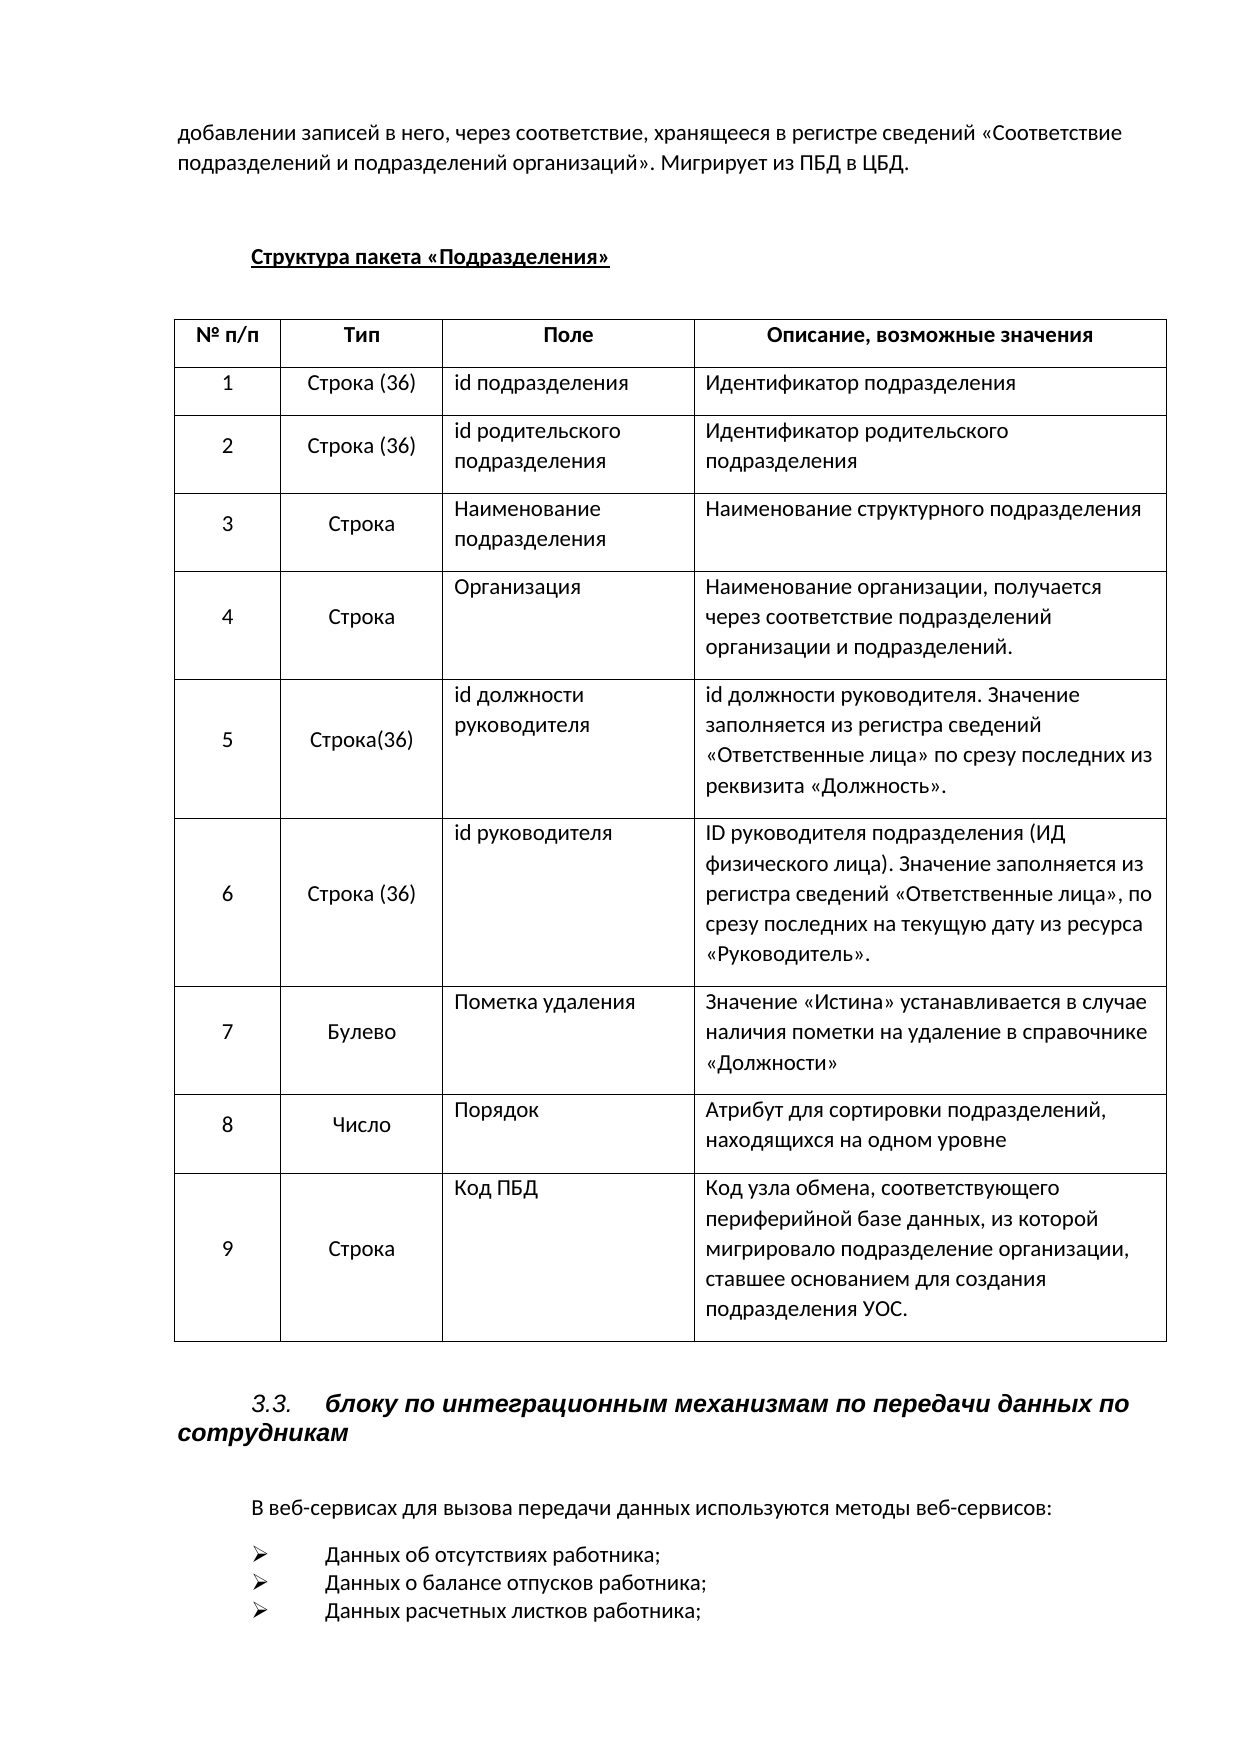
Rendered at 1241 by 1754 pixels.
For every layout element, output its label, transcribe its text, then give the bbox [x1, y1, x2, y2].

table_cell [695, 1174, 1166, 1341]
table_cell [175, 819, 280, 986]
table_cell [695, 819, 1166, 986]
list Данных о балансе отпусков работника; [177, 1568, 1152, 1596]
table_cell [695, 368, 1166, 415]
text Структура пакета «Подразделения» [177, 242, 1152, 270]
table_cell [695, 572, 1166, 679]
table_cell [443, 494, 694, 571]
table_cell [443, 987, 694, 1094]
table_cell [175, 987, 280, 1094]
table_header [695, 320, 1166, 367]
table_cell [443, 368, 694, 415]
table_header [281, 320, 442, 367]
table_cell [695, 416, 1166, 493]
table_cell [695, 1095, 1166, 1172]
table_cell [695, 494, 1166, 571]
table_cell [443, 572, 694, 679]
subtitle блоку по интеграционным механизмам по передачи данных по сотрудникам [177, 1389, 1152, 1446]
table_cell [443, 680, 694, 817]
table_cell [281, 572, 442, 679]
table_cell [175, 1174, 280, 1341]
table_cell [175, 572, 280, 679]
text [177, 118, 1152, 176]
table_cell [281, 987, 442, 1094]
list Данных расчетных листков работника; [177, 1596, 1152, 1624]
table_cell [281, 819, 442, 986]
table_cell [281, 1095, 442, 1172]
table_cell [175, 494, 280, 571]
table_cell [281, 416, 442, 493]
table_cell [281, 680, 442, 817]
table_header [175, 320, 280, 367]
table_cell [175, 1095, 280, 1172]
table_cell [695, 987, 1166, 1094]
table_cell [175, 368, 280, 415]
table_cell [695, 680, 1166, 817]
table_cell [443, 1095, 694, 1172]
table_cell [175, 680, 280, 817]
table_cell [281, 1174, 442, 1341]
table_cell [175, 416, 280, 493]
list Данных об отсутствиях работника; [177, 1540, 1152, 1568]
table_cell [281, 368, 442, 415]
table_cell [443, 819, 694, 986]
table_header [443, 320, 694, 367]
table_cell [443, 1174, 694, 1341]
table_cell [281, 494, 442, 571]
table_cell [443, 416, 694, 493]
text В веб-сервисах для вызова передачи данных используются методы веб-сервисов: [177, 1493, 1152, 1521]
